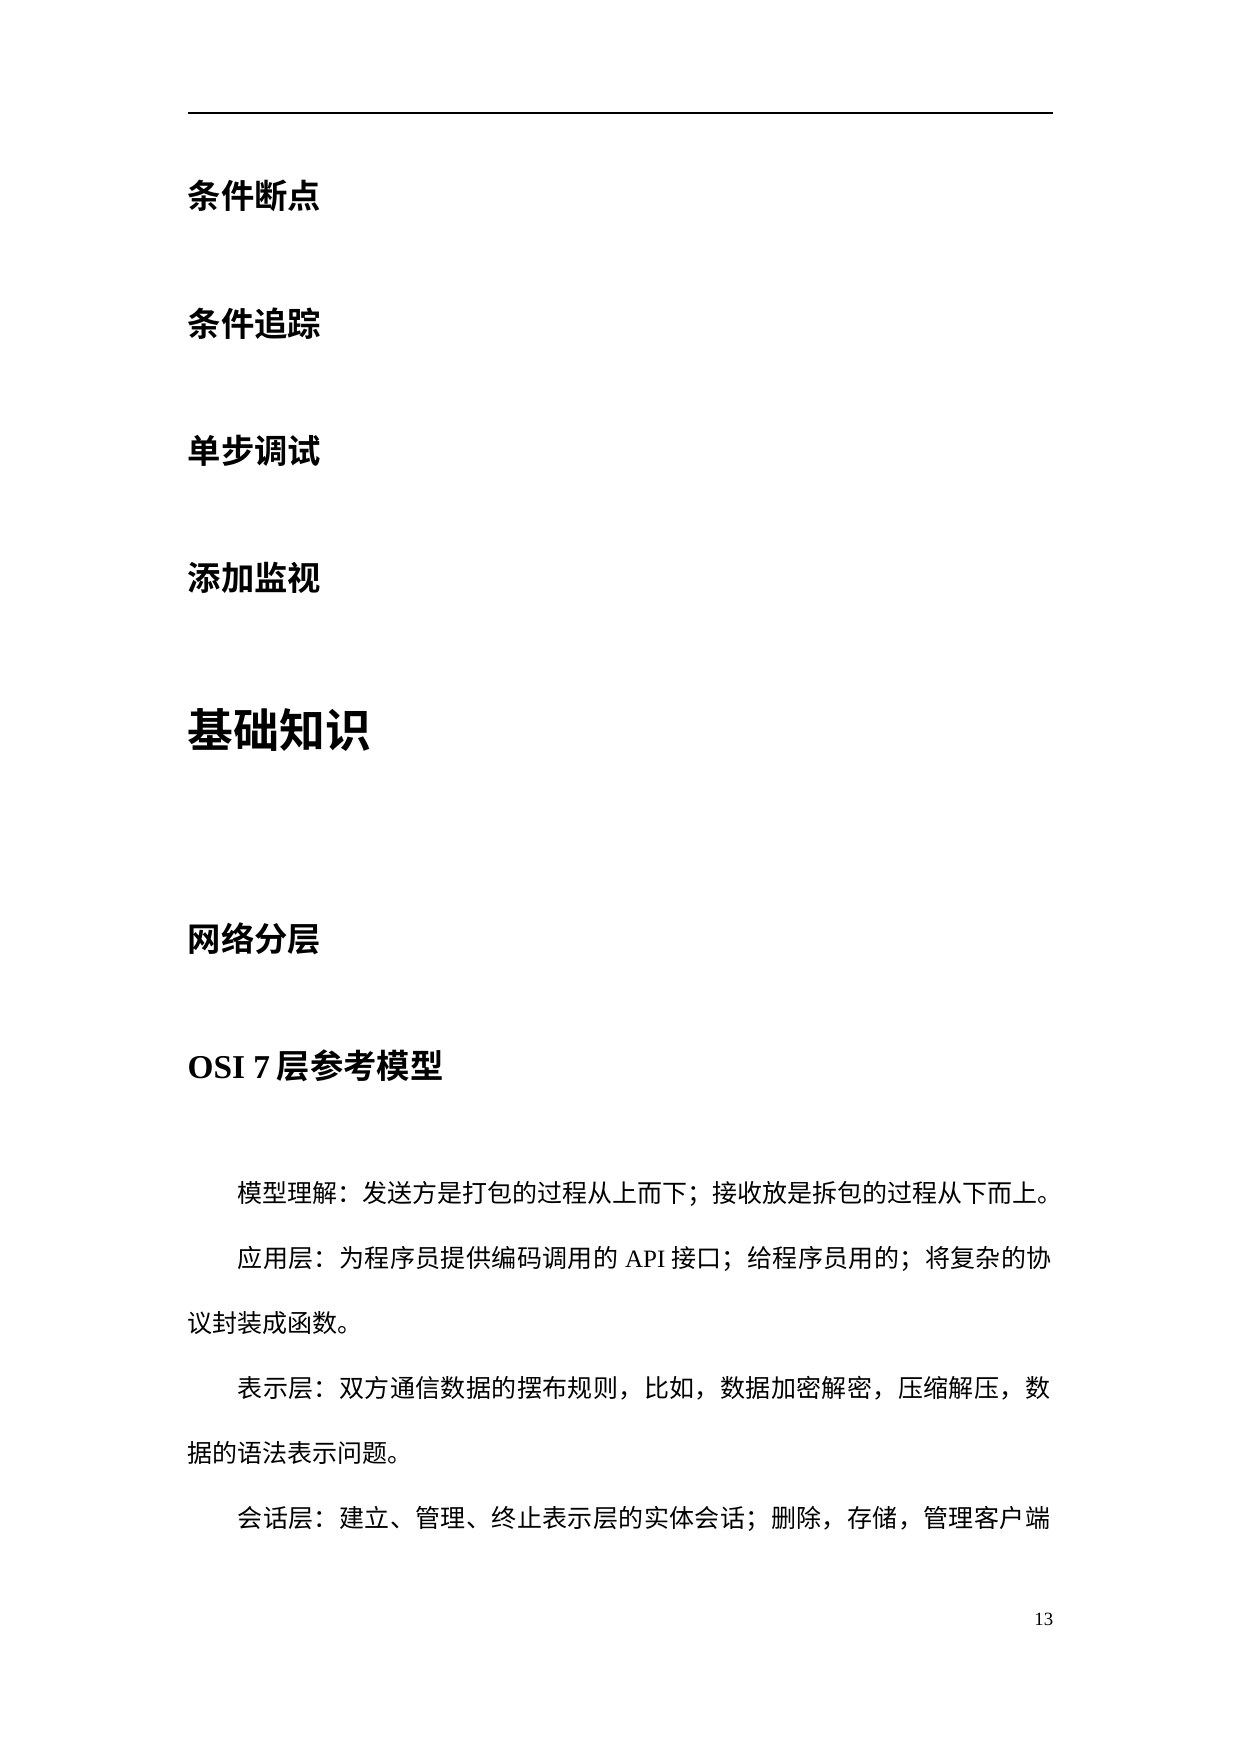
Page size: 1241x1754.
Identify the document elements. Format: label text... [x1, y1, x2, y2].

text 表示层：双方通信数据的摆布规则，比如，数据加密解密，压缩解压，数据的语法表示问题。 [187, 1354, 1053, 1484]
subtitle 条件断点 [187, 162, 1053, 227]
subtitle OSI 7层参考模型 [187, 1032, 1053, 1097]
subtitle 网络分层 [187, 904, 1053, 969]
subtitle 基础知识 [187, 679, 1053, 777]
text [187, 1484, 1053, 1549]
subtitle 添加监视 [187, 543, 1053, 608]
text 模型理解：发送方是打包的过程从上而下；接收放是拆包的过程从下而上。 [187, 1159, 1053, 1224]
text 应用层：为程序员提供编码调用的API接口；给程序员用的；将复杂的协议封装成函数。 [187, 1224, 1053, 1354]
subtitle 条件追踪 [187, 289, 1053, 354]
subtitle 单步调试 [187, 416, 1053, 481]
